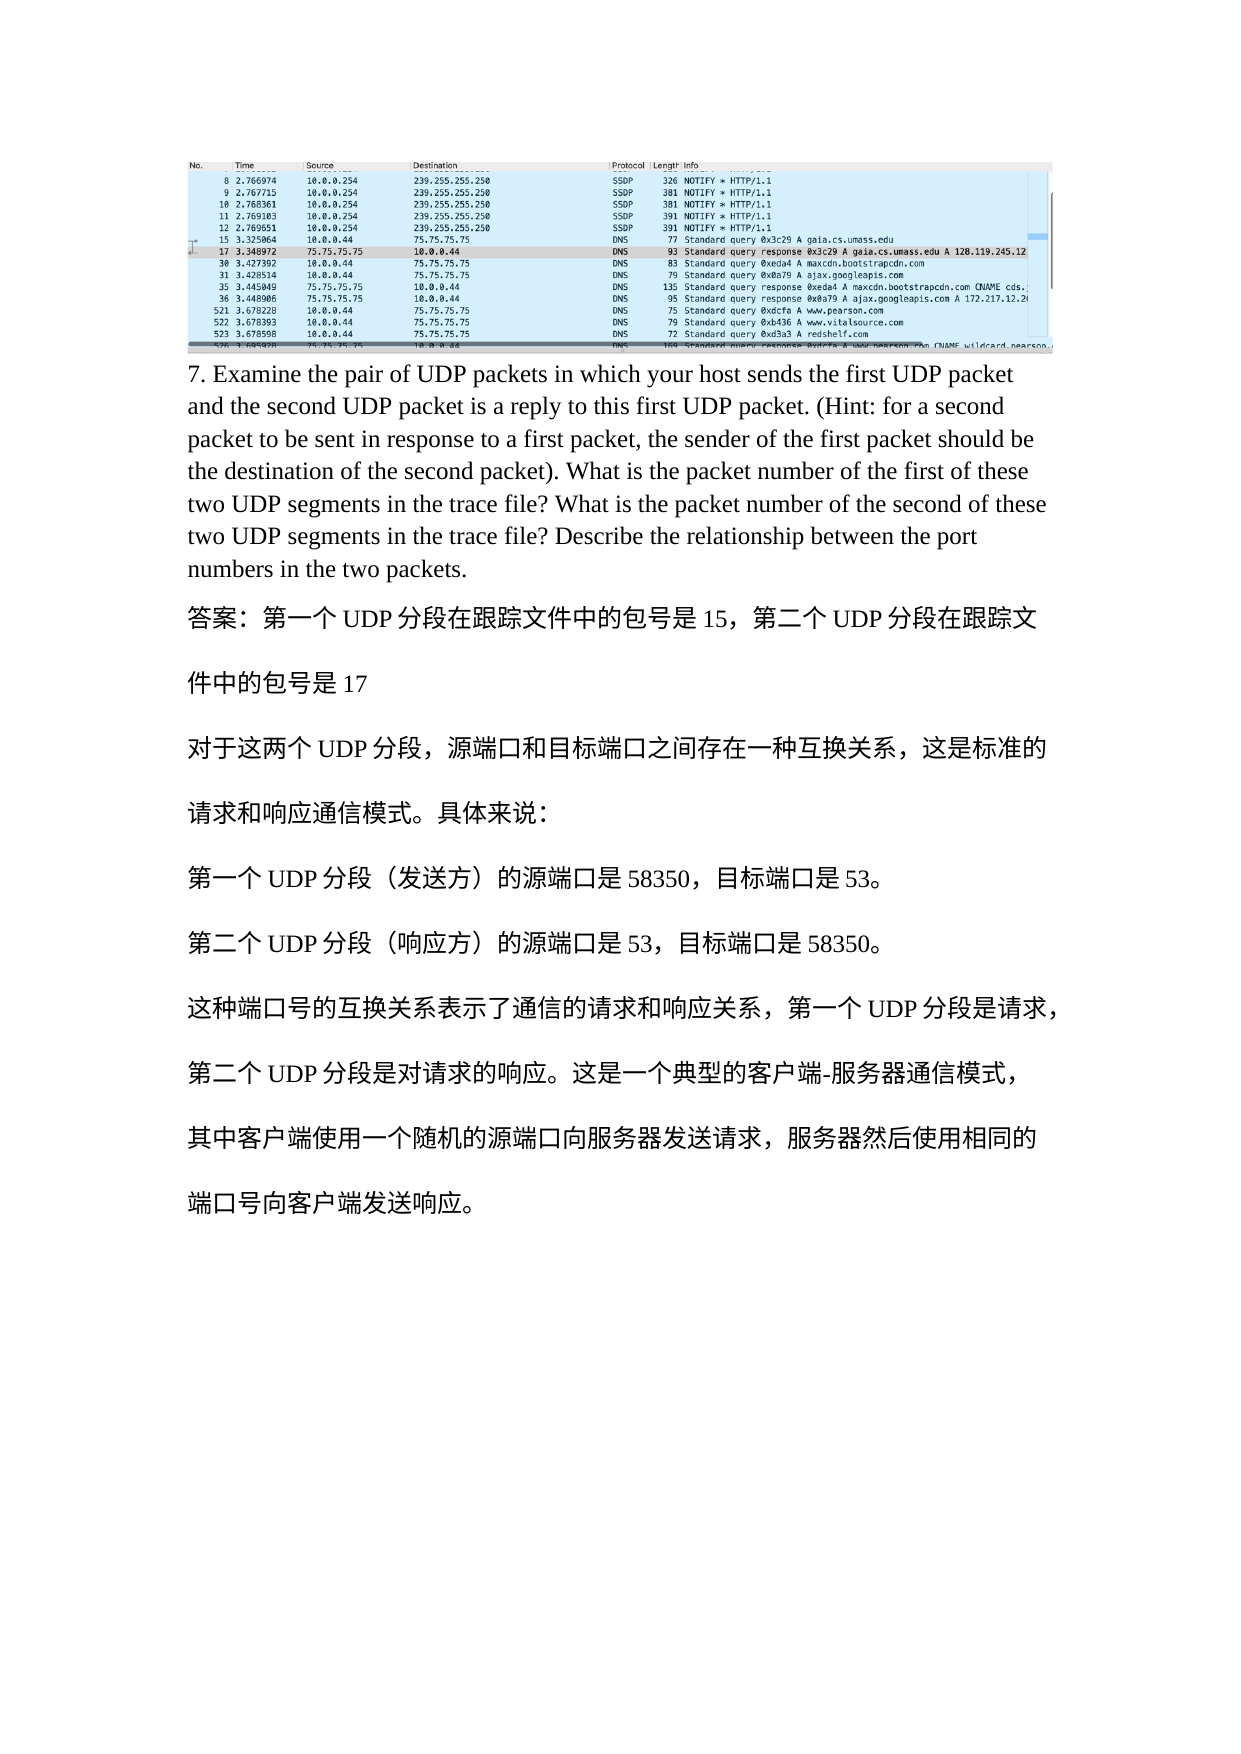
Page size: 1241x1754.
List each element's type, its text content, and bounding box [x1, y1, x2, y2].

text 第二个UDP分段（响应方）的源端口是53，目标端口是58350。 [187, 909, 1053, 974]
text 这种端口号的互换关系表示了通信的请求和响应关系，第一个UDP分段是请求，第二个UDP分段是对请求的响应。这是一个典型的客户端-服务器通信模式，其中客户端使用一个随机的源端口向服务器发送请求，服务器然后使用相同的端口号向客户端发送响应。 [187, 974, 1053, 1234]
text 对于这两个UDP分段，源端口和目标端口之间存在一种互换关系，这是标准的请求和响应通信模式。具体来说： [187, 714, 1053, 844]
text 第一个UDP分段（发送方）的源端口是58350，目标端口是53。 [187, 844, 1053, 909]
picture [187, 162, 1053, 354]
text 答案：第一个UDP分段在跟踪文件中的包号是15，第二个UDP分段在跟踪文件中的包号是17 [187, 584, 1053, 714]
text 7. Examine the pair of UDP packets in which your host sends the first UDP packet and the second UDP packet is a reply to this first UDP packet. (Hint: for a second packet to be sent in response to a first packet, the sender of the first packet should be the destination of the second packet). What is the packet number of the first of these two UDP segments in the trace file? What is the packet number of the second of these two UDP segments in the trace file? Describe the relationship between the port numbers in the two packets. [187, 357, 1053, 584]
